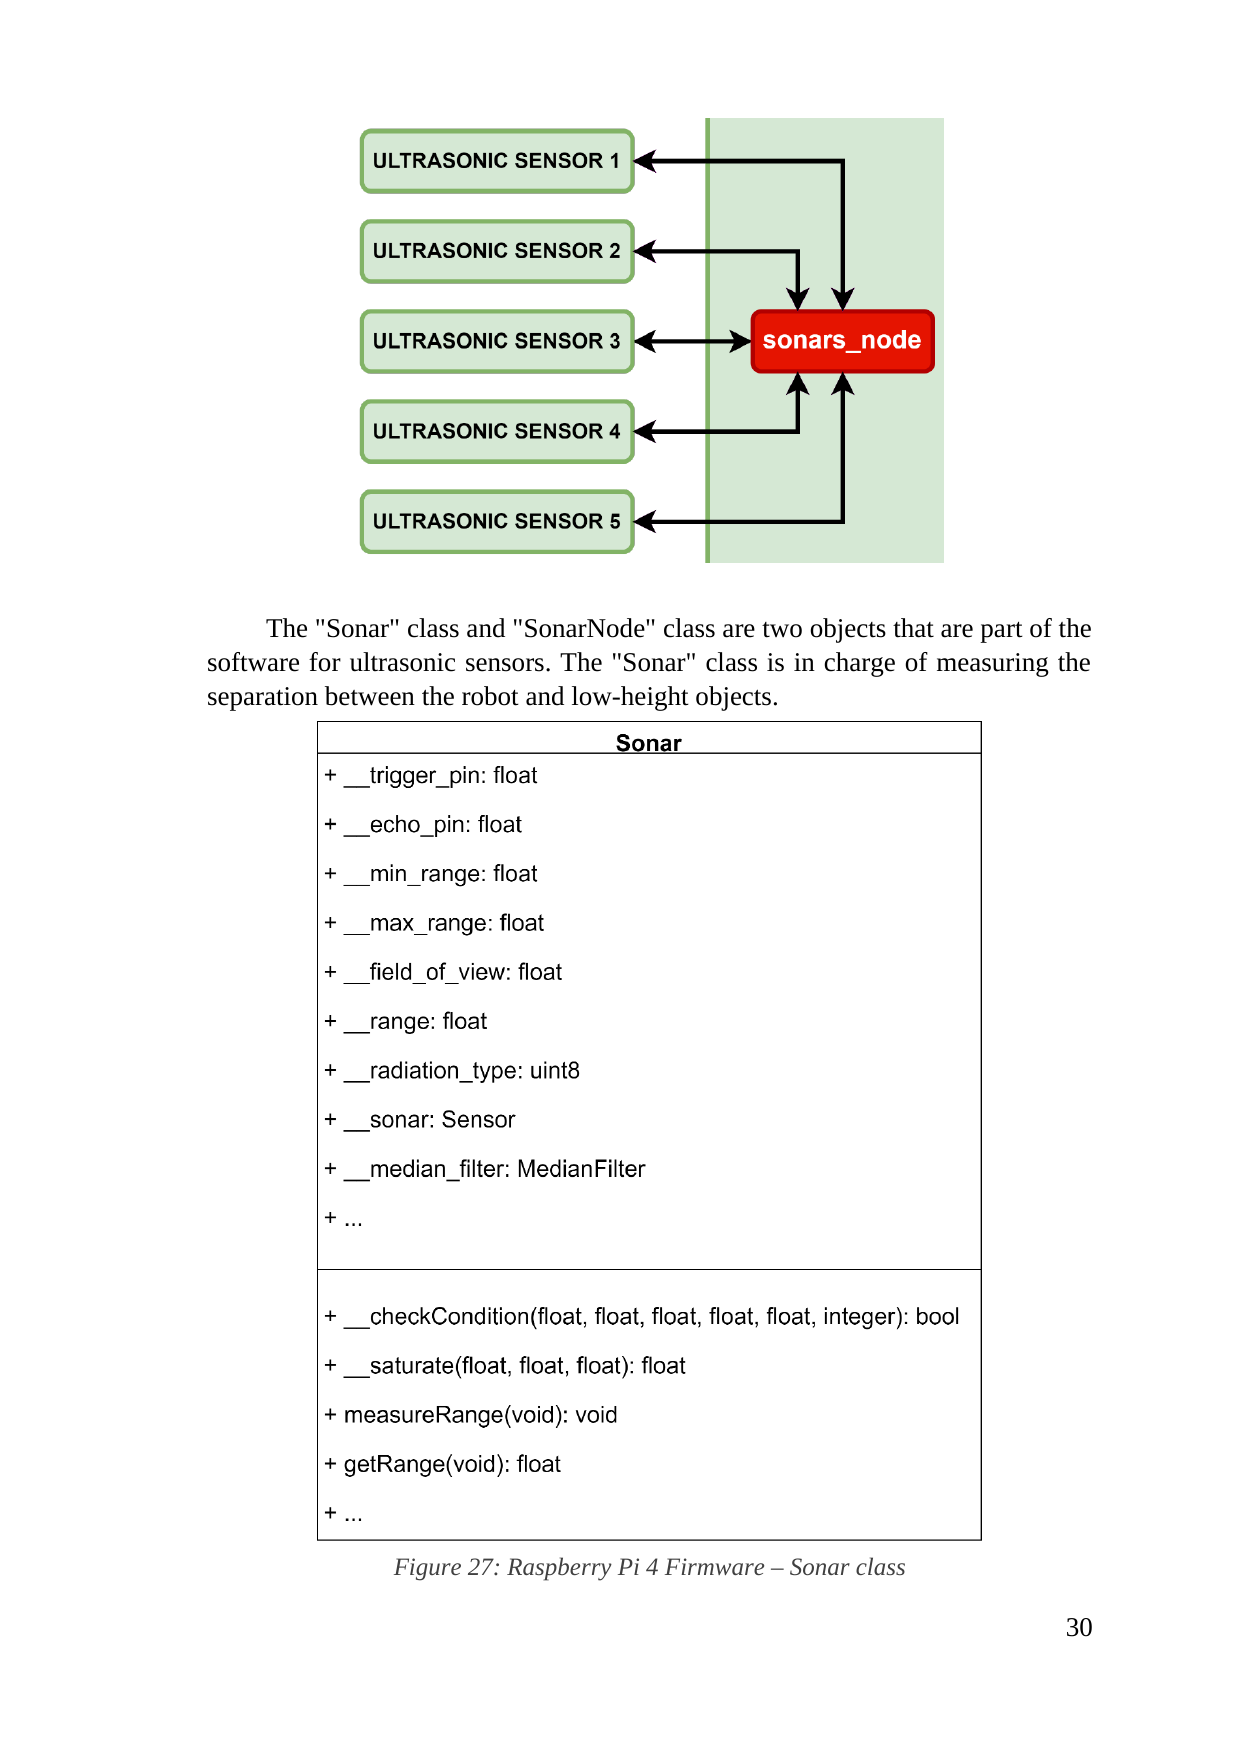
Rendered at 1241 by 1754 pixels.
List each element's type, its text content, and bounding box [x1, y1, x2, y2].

picture [355, 118, 944, 563]
picture [317, 721, 983, 1544]
text The "Sonar" class and "SonarNode" class are two objects that are part of the software for ultrasonic sensors. The "Sonar" class is in charge of measuring the separation between the robot and low-height objects. [207, 612, 1092, 712]
